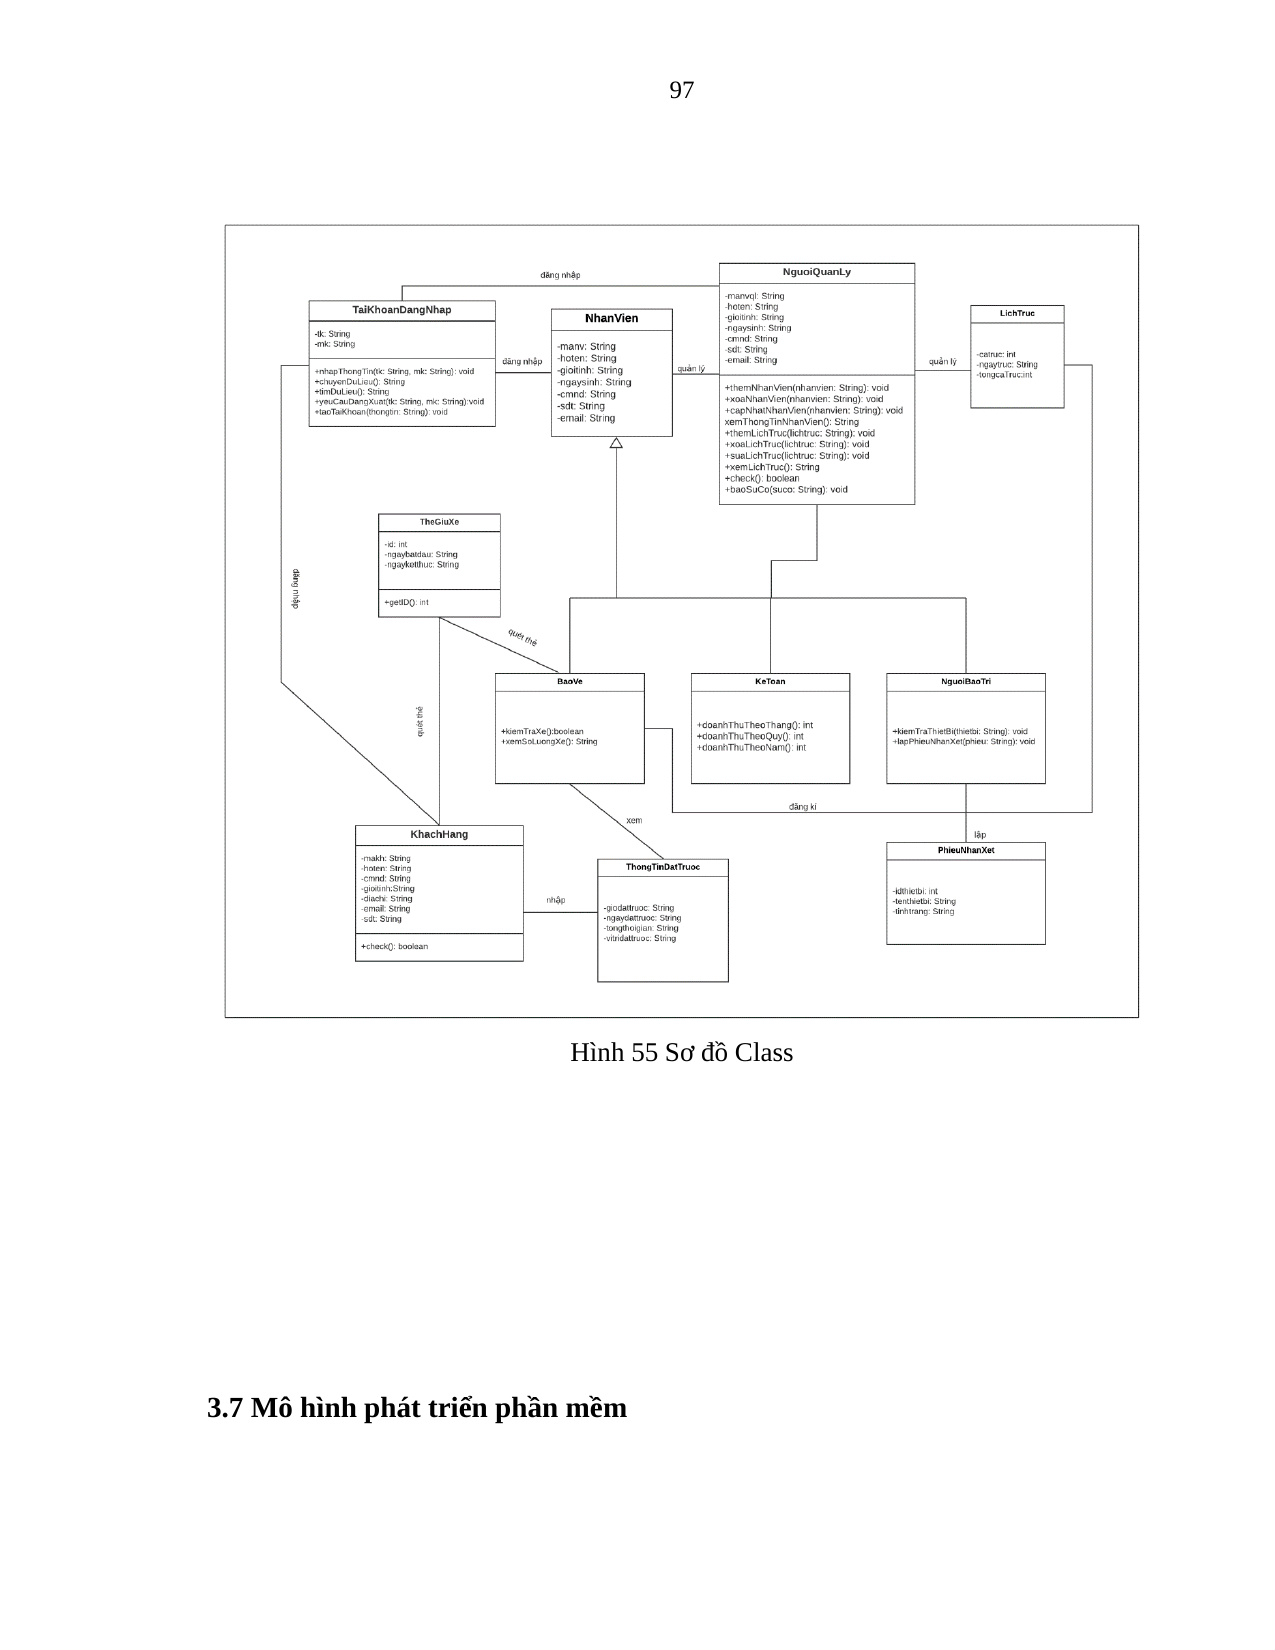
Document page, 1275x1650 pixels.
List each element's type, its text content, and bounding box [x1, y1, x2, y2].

text Hình 55 Sơ đồ Class [207, 1036, 1157, 1067]
picture [206, 206, 1157, 1036]
text 3.7 Mô hình phát triển phần mềm [207, 1390, 1157, 1423]
